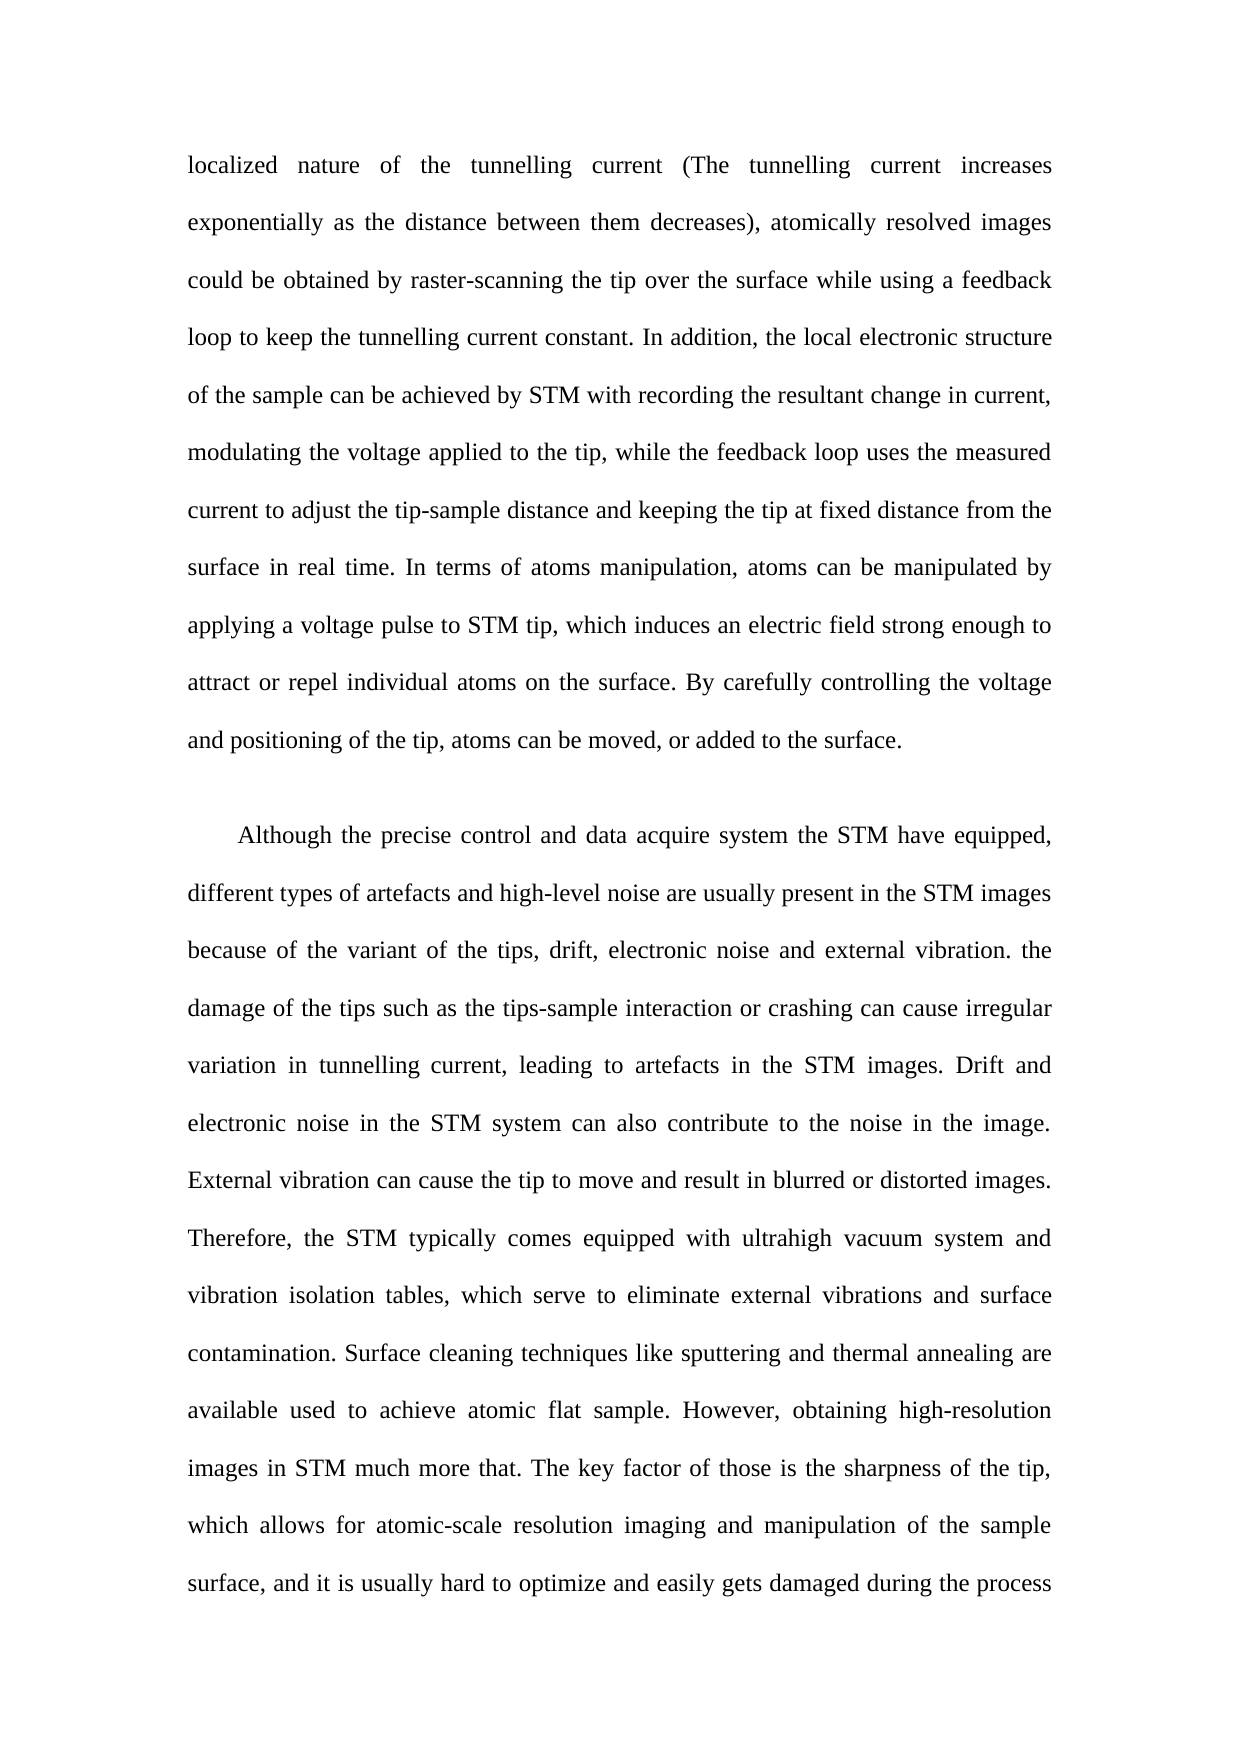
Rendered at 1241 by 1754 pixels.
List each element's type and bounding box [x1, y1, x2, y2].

text [187, 820, 1053, 1596]
text [187, 150, 1053, 754]
